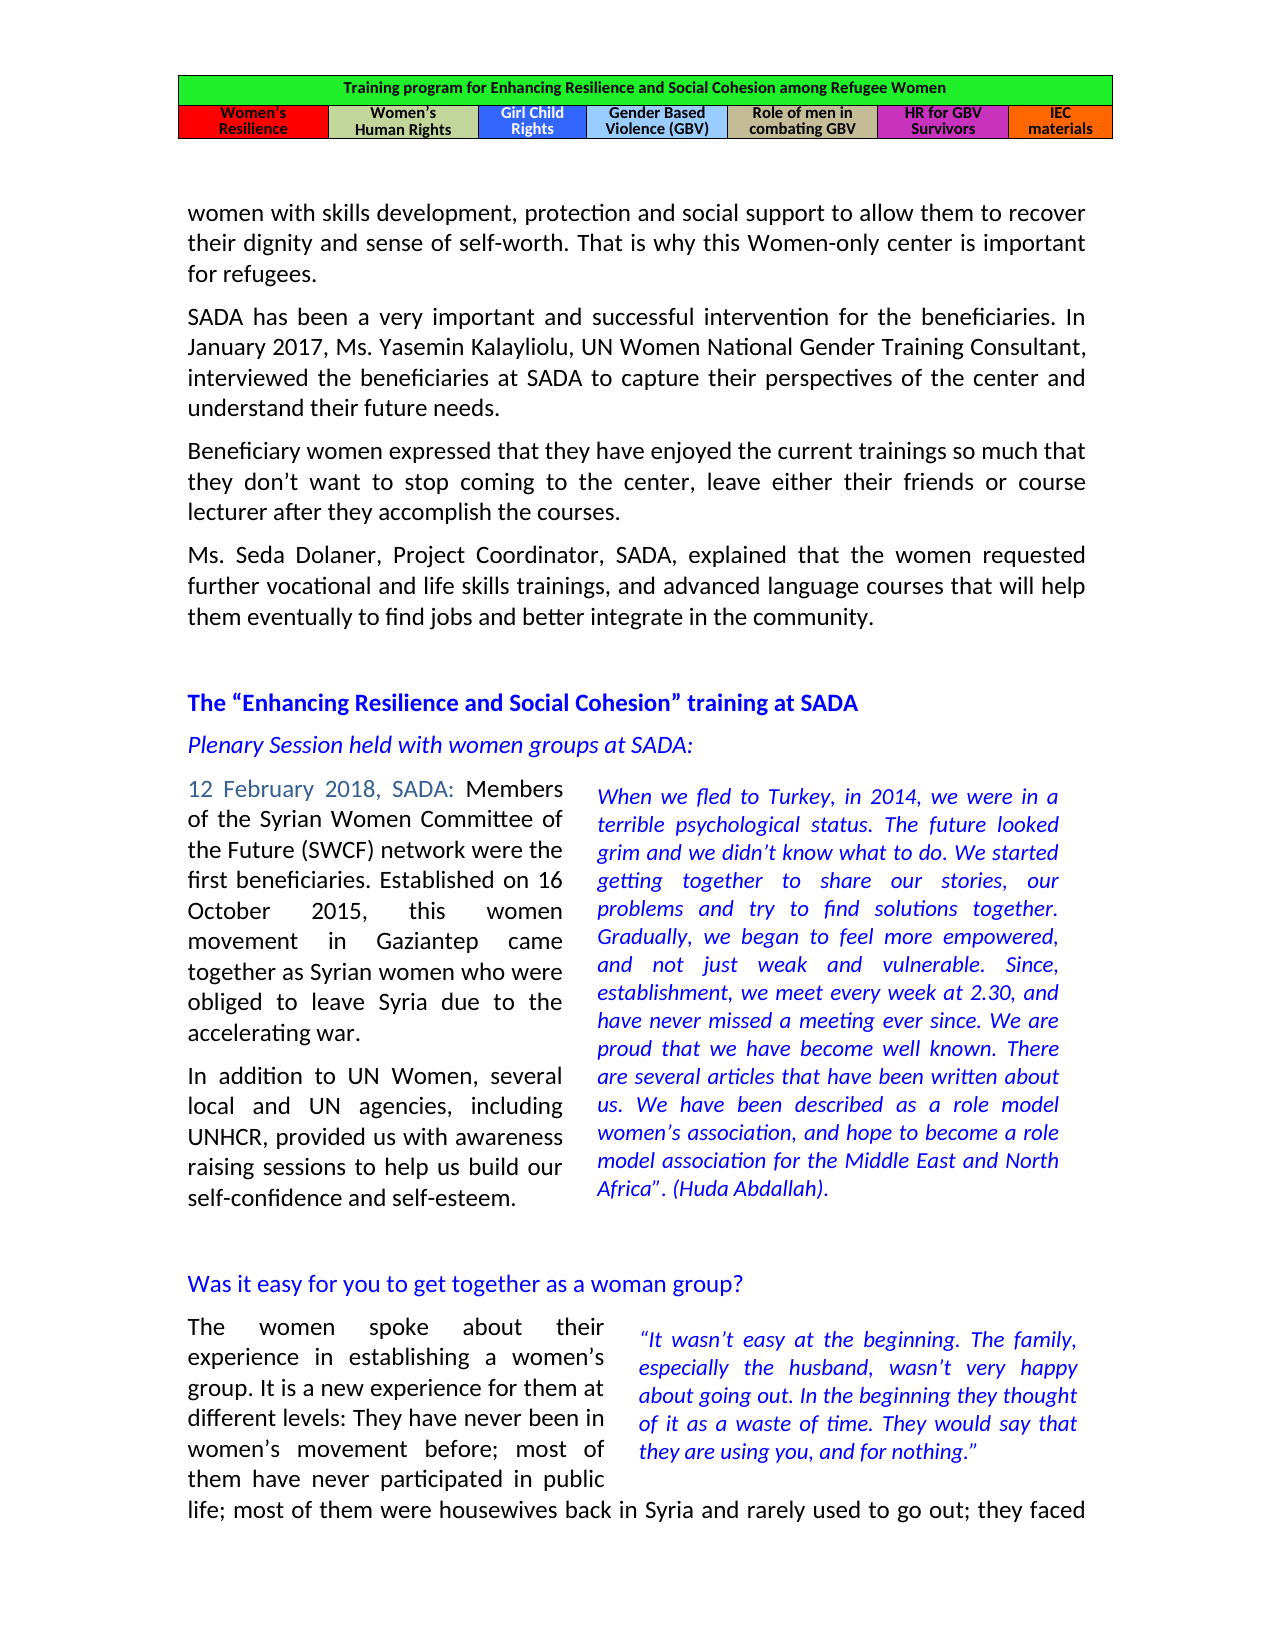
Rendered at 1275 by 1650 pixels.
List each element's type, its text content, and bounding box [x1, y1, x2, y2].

text Was it easy for you to get together as a woman group? [187, 1268, 1087, 1298]
text Ms. Seda Dolaner, Project Coordinator, SADA, explained that the women requested further vocational and life skills trainings, and advanced language courses that will help them eventually to find jobs and better integrate in the community. [187, 539, 1087, 631]
text In addition to UN Women, several local and UN agencies, including UNHCR, provided us with awareness raising sessions to help us build our self-confidence and self-esteem. [187, 1060, 1087, 1212]
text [187, 197, 1087, 288]
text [187, 1311, 1087, 1525]
text Beneficiary women expressed that they have enjoyed the current trainings so much that they don’t want to stop coming to the center, leave either their friends or course lecturer after they accomplish the courses. [187, 436, 1087, 527]
text The “Enhancing Resilience and Social Cohesion” training at SADA [187, 687, 1087, 717]
text 12 February 2018, SADA: Members of the Syrian Women Committee of the Future (SWCF) network were the first beneficiaries. Established on 16 October 2015, this women movement in Gaziantep came together as Syrian women who were obliged to leave Syria due to the accelerating war. [187, 773, 1087, 1047]
text Plenary Session held with women groups at SADA: [187, 730, 1087, 760]
text SADA has been a very important and successful intervention for the beneficiaries. In January 2017, Ms. Yasemin Kalayliolu, UN Women National Gender Training Consultant, interviewed the beneficiaries at SADA to capture their perspectives of the center and understand their future needs. [187, 301, 1087, 423]
